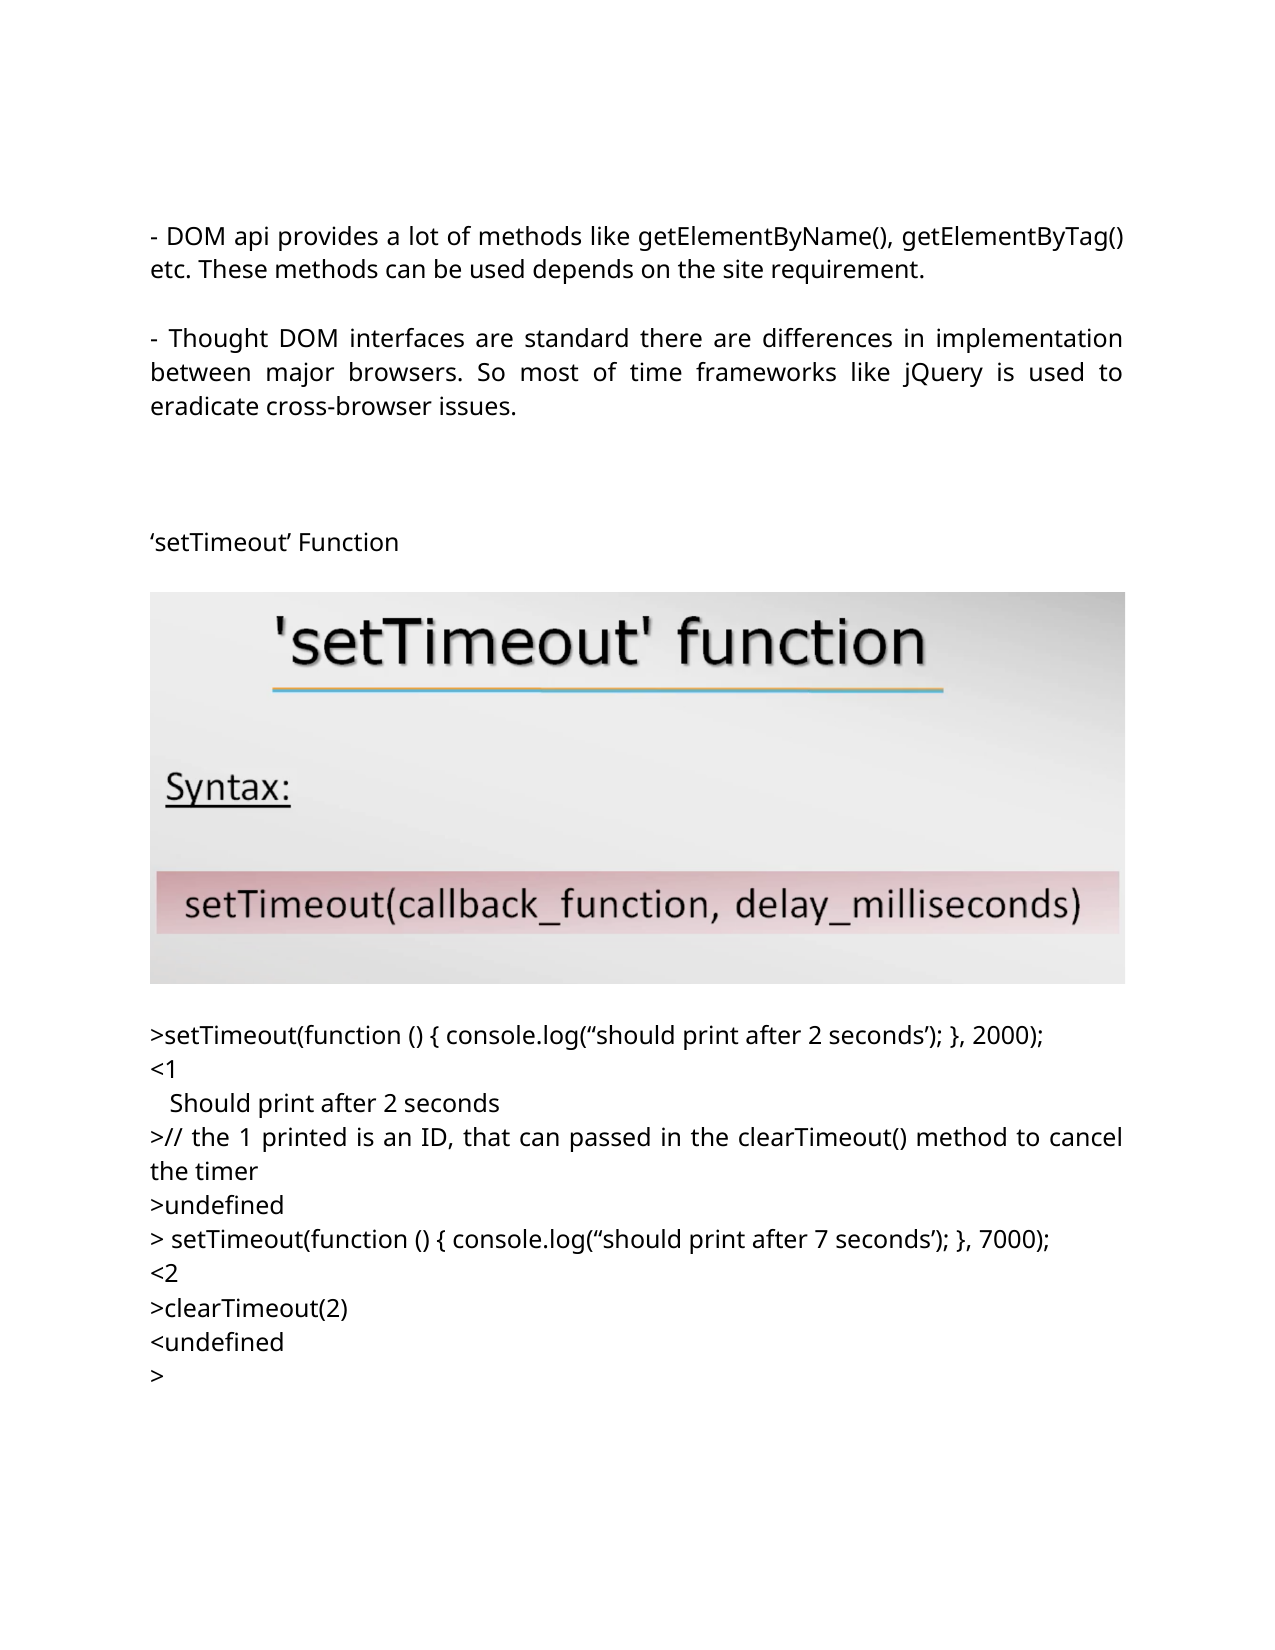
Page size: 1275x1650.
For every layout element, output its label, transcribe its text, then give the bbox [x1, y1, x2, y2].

text <1 [150, 1052, 1125, 1086]
text >clearTimeout(2) [150, 1290, 1125, 1324]
text - Thought DOM interfaces are standard there are differences in implementation between major browsers. So most of time frameworks like jQuery is used to eradicate cross-browser issues. [150, 320, 1125, 422]
text > [150, 1358, 1125, 1392]
text <undefined [150, 1324, 1125, 1358]
text Should print after 2 seconds [150, 1086, 1125, 1120]
text > setTimeout(function () { console.log(“should print after 7 seconds’); }, 7000); [150, 1222, 1125, 1256]
text ‘setTimeout’ Function [150, 525, 1125, 559]
text >// the 1 printed is an ID, that can passed in the clearTimeout() method to cancel the timer [150, 1120, 1125, 1188]
text - DOM api provides a lot of methods like getElementByName(), getElementByTag() etc. These methods can be used depends on the site requirement. [150, 218, 1125, 286]
text >undefined [150, 1188, 1125, 1222]
picture [150, 592, 1125, 984]
text >setTimeout(function () { console.log(“should print after 2 seconds’); }, 2000); [150, 1018, 1125, 1052]
text <2 [150, 1256, 1125, 1290]
